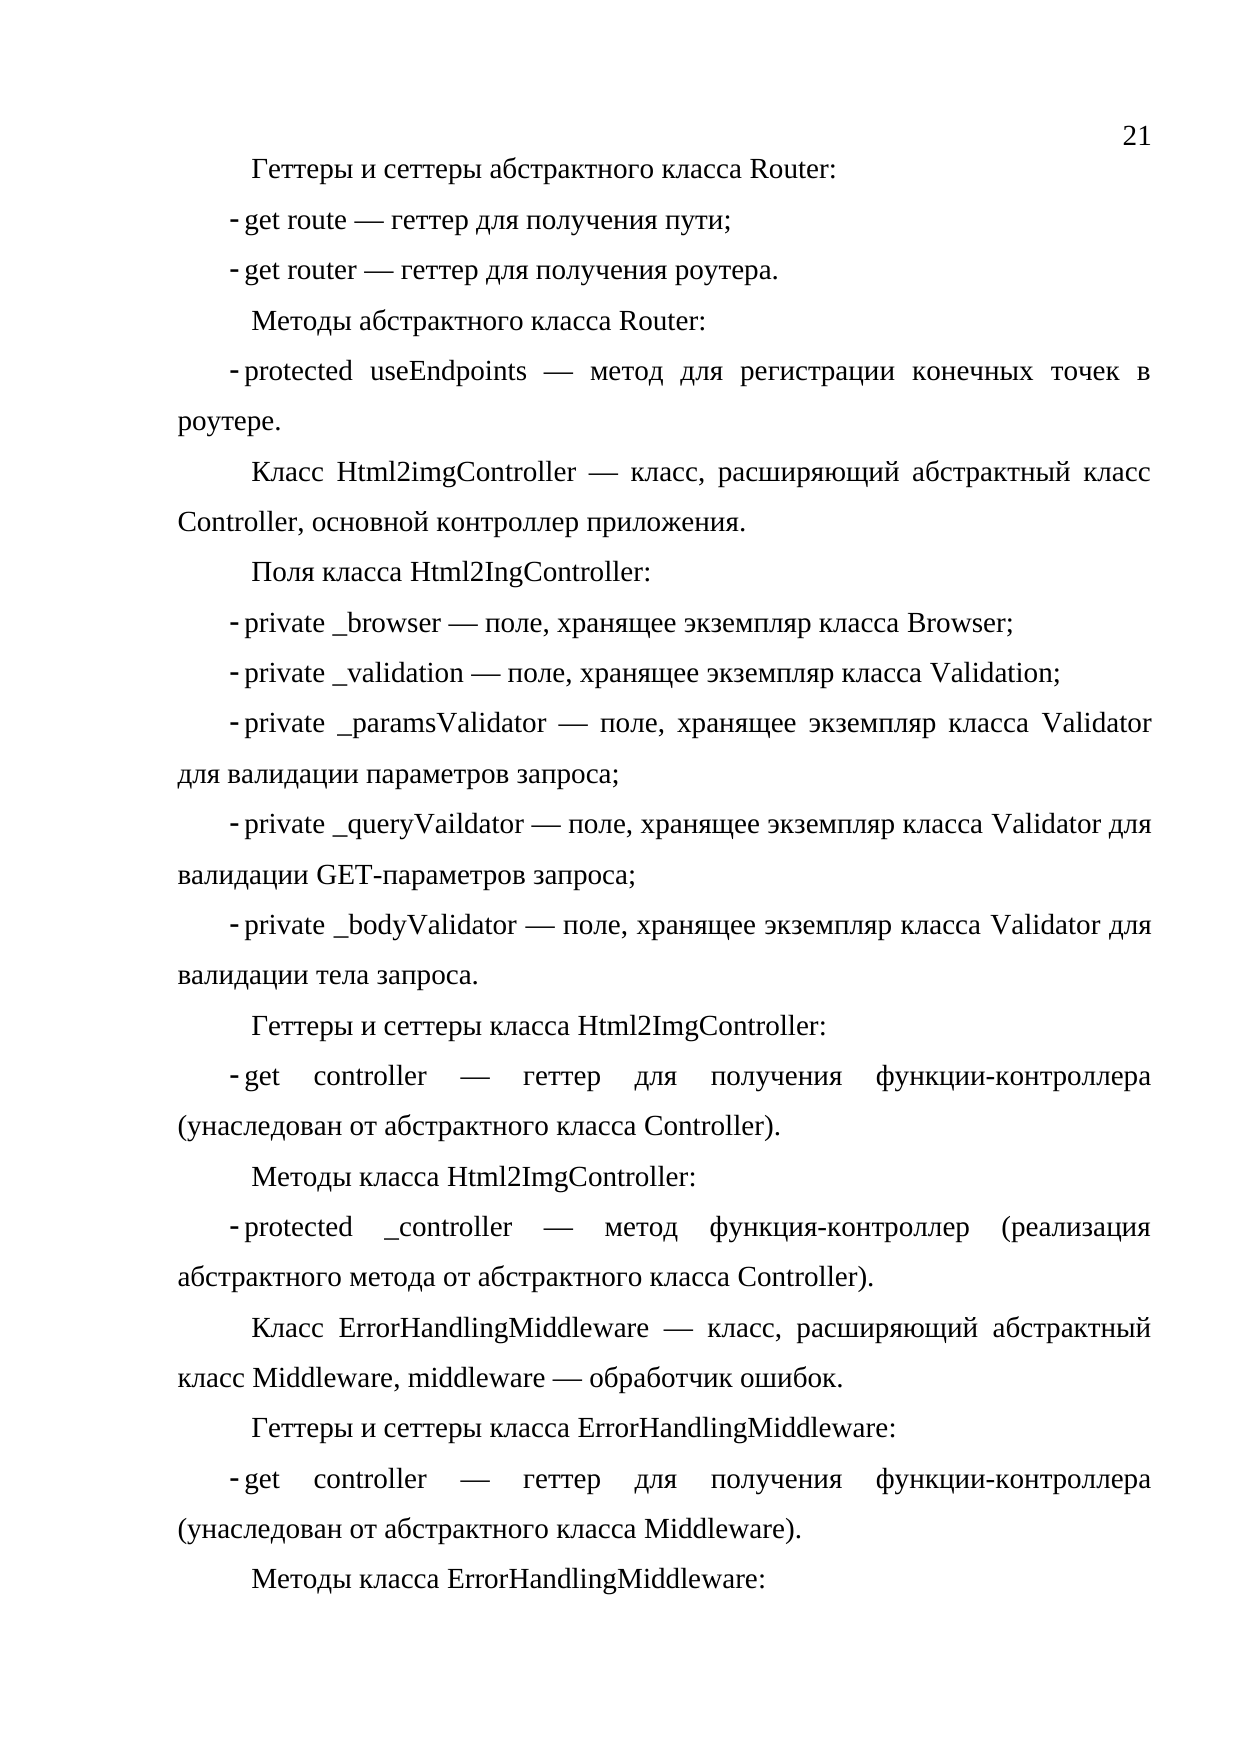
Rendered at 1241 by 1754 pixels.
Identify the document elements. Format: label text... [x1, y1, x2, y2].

list get router — геттер для получения роутера. [177, 252, 1152, 286]
list Поля класса Html2IngController: [177, 554, 1152, 588]
list private _queryVaildator — поле, хранящее экземпляр класса Validator для валидации GET-параметров запроса; [177, 806, 1152, 890]
list get controller — геттер для получения функции-контроллера (унаследован от абстрактного класса Controller). [177, 1058, 1152, 1142]
list private _validation — поле, хранящее экземпляр класса Validation; [177, 655, 1152, 689]
list private _browser — поле, хранящее экземпляр класса Browser; [177, 605, 1152, 638]
list protected _controller — метод функция-контроллер (реализация абстрактного метода от абстрактного класса Controller). [177, 1209, 1152, 1293]
list get route — геттер для получения пути; [177, 202, 1152, 236]
list Геттеры и сеттеры класса ErrorHandlingMiddleware: [177, 1411, 1152, 1444]
list private _paramsValidator — поле, хранящее экземпляр класса Validator для валидации параметров запроса; [177, 706, 1152, 789]
list Методы класса Html2ImgController: [177, 1159, 1152, 1192]
list Методы абстрактного класса Router: [177, 303, 1152, 336]
list Методы класса ErrorHandlingMiddleware: [177, 1562, 1152, 1595]
list private _bodyValidator — поле, хранящее экземпляр класса Validator для валидации тела запроса. [177, 907, 1152, 991]
list Геттеры и сеттеры абстрактного класса Router: [177, 152, 1152, 185]
list Класс ErrorHandlingMiddleware — класс, расширяющий абстрактный класс Middleware, middleware — обработчик ошибок. [177, 1310, 1152, 1394]
list Класс Html2imgController — класс, расширяющий абстрактный класс Controller, основной контроллер приложения. [177, 454, 1152, 538]
list protected useEndpoints — метод для регистрации конечных точек в роутере. [177, 353, 1152, 437]
list Геттеры и сеттеры класса Html2ImgController: [177, 1008, 1152, 1041]
list get controller — геттер для получения функции-контроллера (унаследован от абстрактного класса Middleware). [177, 1461, 1152, 1545]
